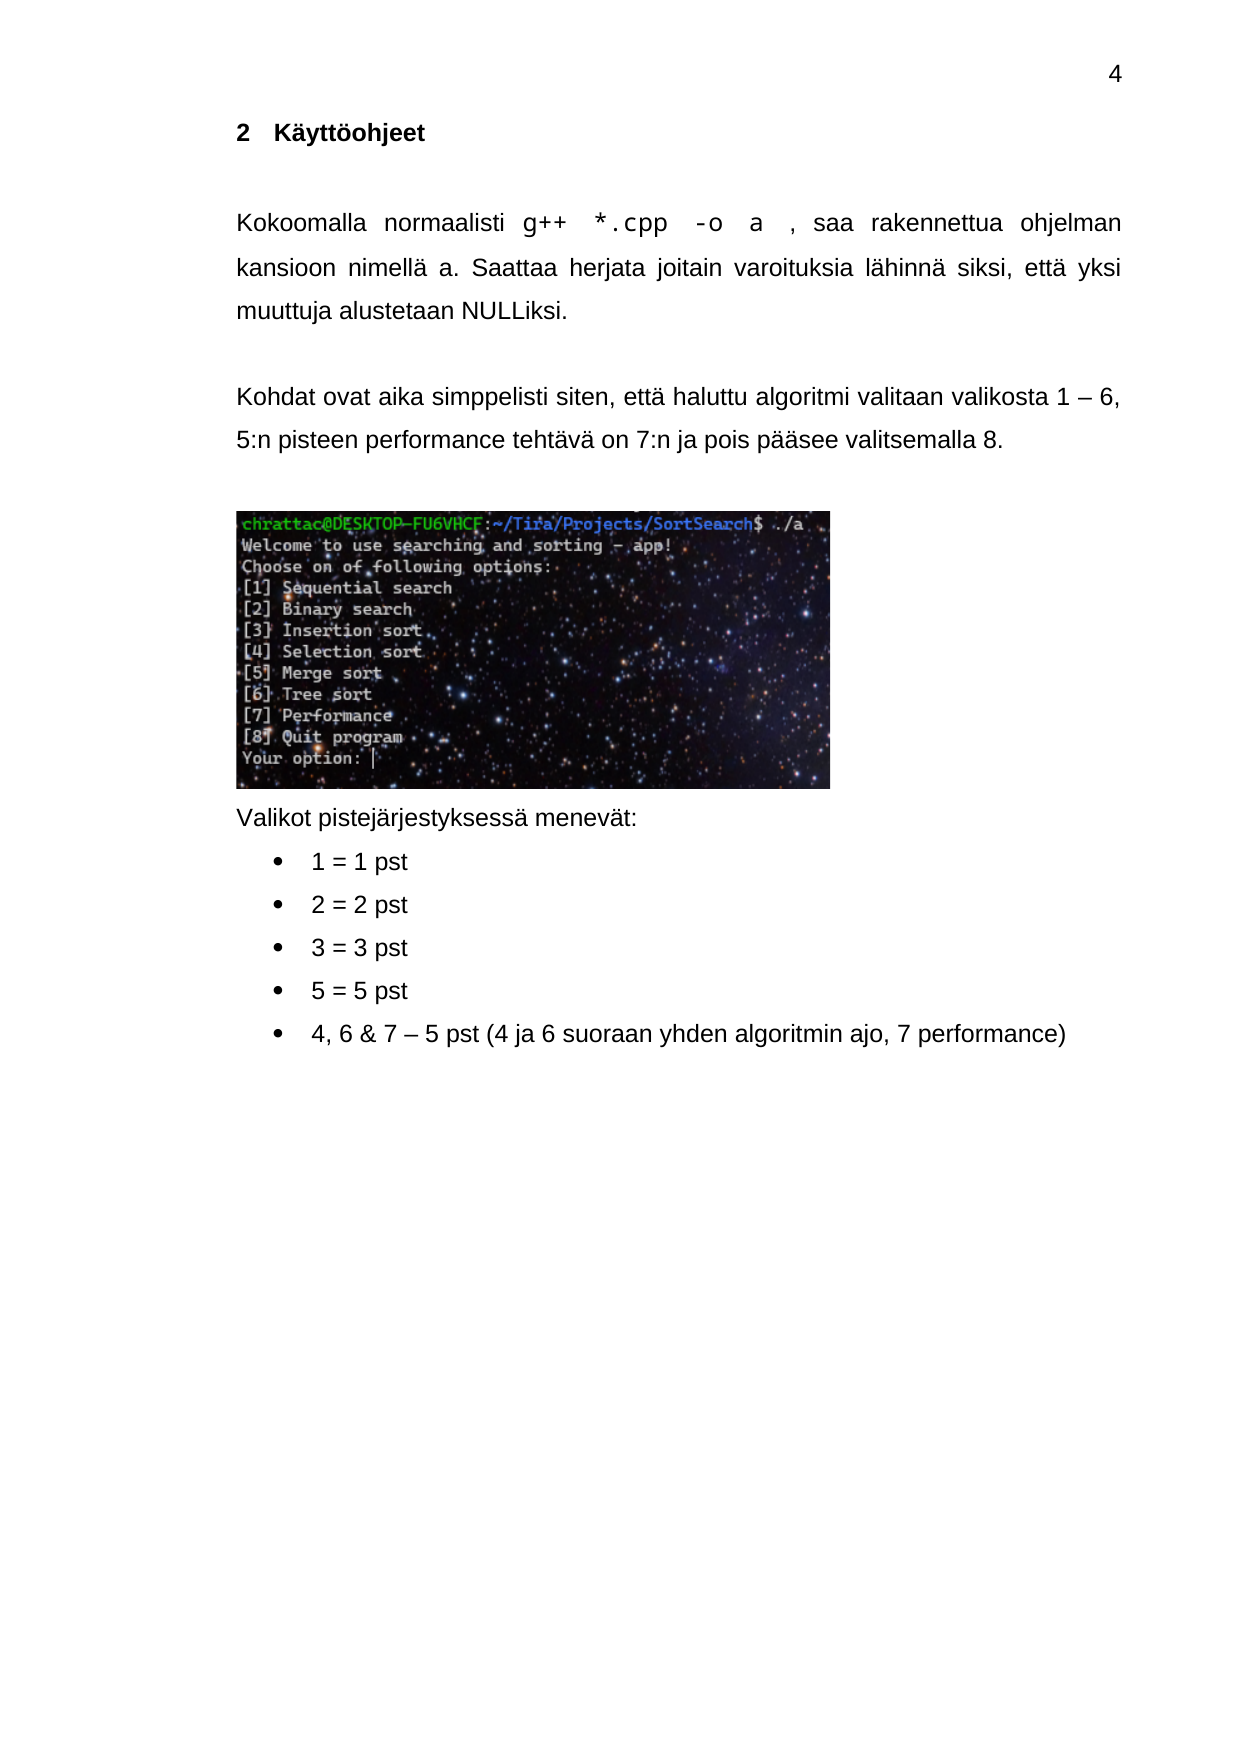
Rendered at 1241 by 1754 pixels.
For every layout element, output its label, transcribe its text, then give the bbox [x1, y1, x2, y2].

list 5 = 5 pst [274, 976, 1122, 1005]
list 2 = 2 pst [274, 890, 1122, 919]
text Valikot pistejärjestyksessä menevät: [236, 803, 1122, 832]
list 3 = 3 pst [274, 933, 1122, 962]
picture [236, 511, 830, 789]
text Kokoomalla normaalisti g++ *.cpp -o a , saa rakennettua ohjelman kansioon nimellä a. Saattaa herjata joitain varoituksia lähinnä siksi, että yksi muuttuja alustetaan NULLiksi. [236, 204, 1122, 325]
text Kohdat ovat aika simppelisti siten, että haluttu algoritmi valitaan valikosta 1 – 6, 5:n pisteen performance tehtävä on 7:n ja pois pääsee valitsemalla 8. [236, 382, 1122, 454]
list 1 = 1 pst [274, 847, 1122, 875]
subtitle Käyttöohjeet [236, 118, 1122, 147]
list 4, 6 & 7 – 5 pst (4 ja 6 suoraan yhden algoritmin ajo, 7 performance) [274, 1019, 1122, 1048]
